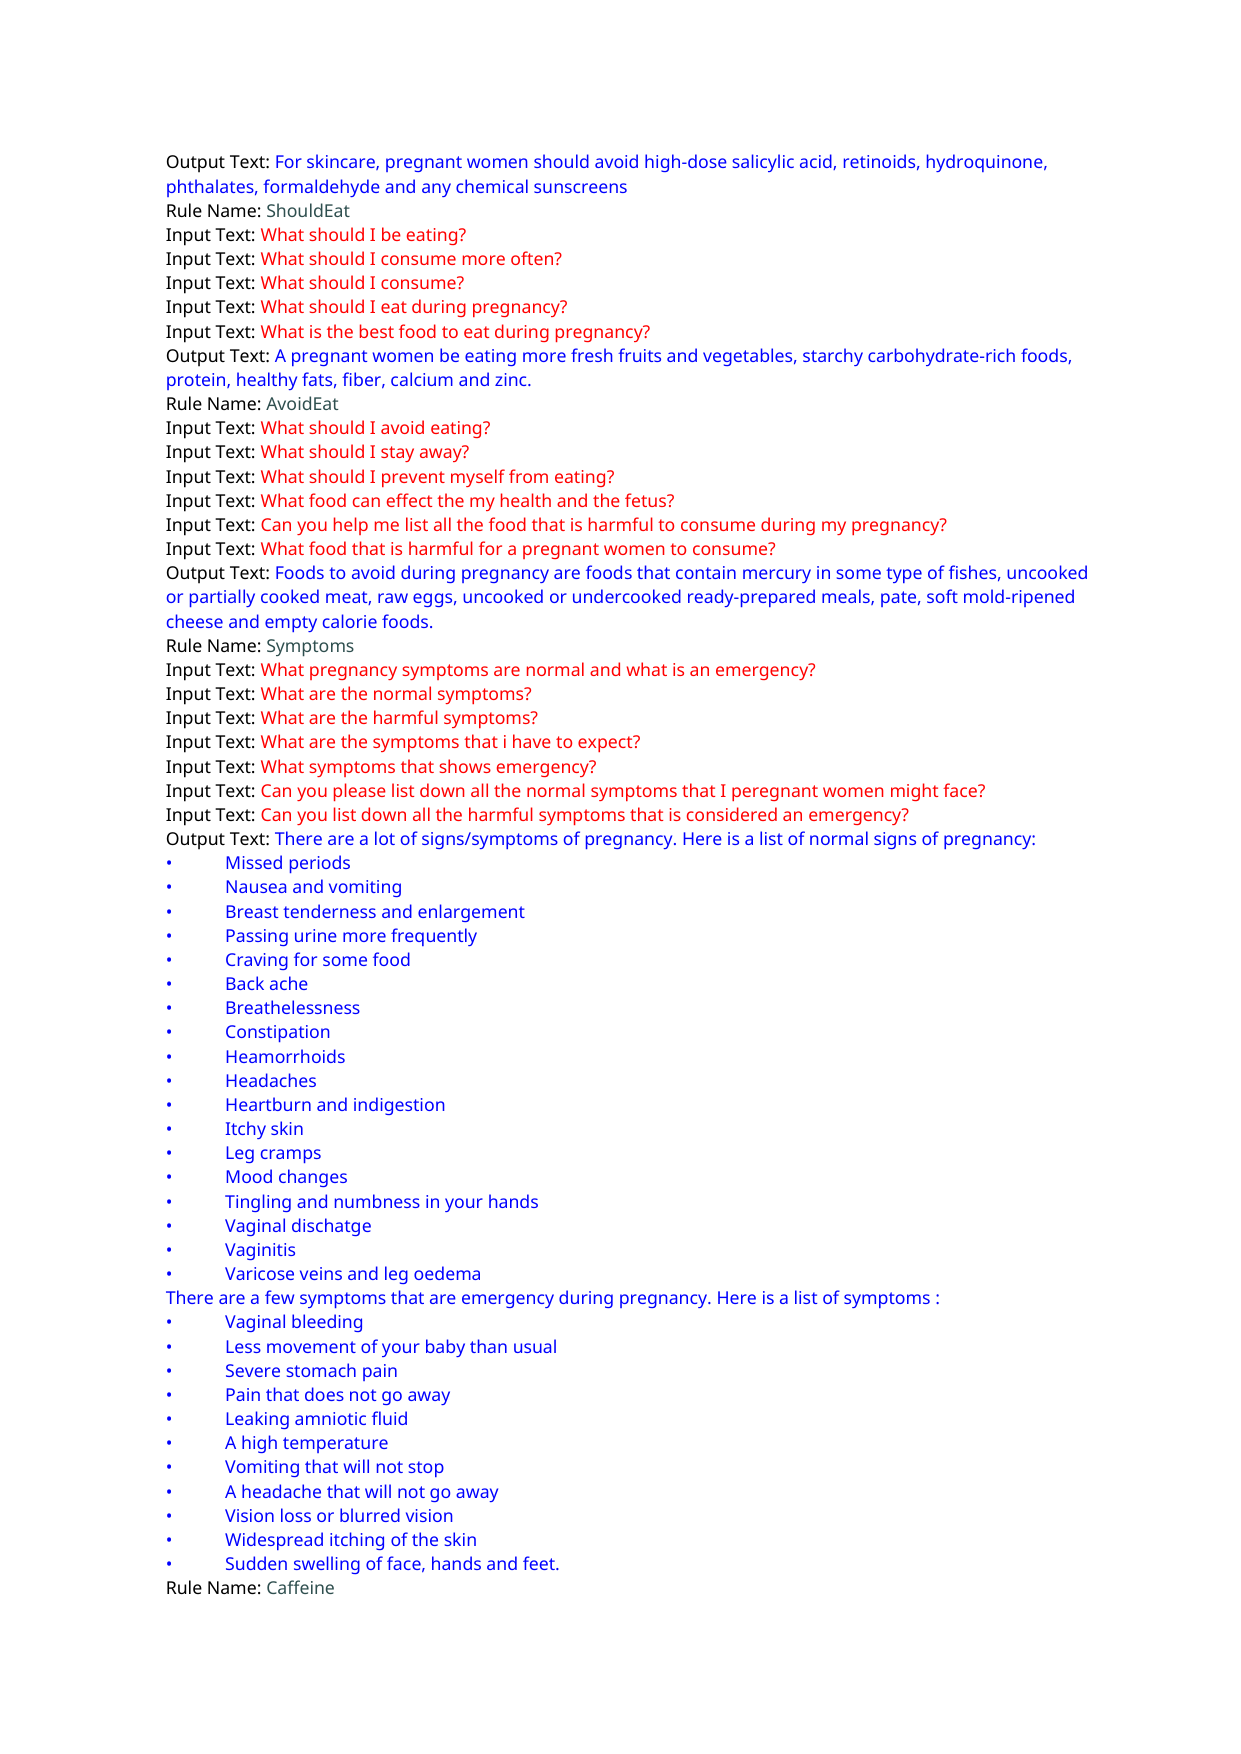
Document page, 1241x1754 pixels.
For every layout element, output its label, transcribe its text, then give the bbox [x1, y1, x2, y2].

text • Headaches [166, 1068, 1090, 1092]
text Input Text: What should I stay away? [166, 440, 1090, 464]
text Input Text: What is the best food to eat during pregnancy? [166, 319, 1090, 343]
text Rule Name: AvoidEat [166, 392, 1090, 416]
text • Itchy skin [166, 1117, 1090, 1141]
text There are a few symptoms that are emergency during pregnancy. Here is a list of symptoms : [166, 1286, 1090, 1310]
text • Heamorrhoids [166, 1044, 1090, 1068]
text Input Text: What should I consume? [166, 271, 1090, 295]
text Input Text: Can you list down all the harmful symptoms that is considered an emergency? [166, 802, 1090, 827]
text • Vision loss or blurred vision [166, 1503, 1090, 1527]
text Input Text: What should I be eating? [166, 222, 1090, 247]
text Input Text: What are the harmful symptoms? [166, 706, 1090, 730]
text • Mood changes [166, 1165, 1090, 1189]
text Input Text: Can you help me list all the food that is harmful to consume during my pregnancy? [166, 512, 1090, 537]
text • Passing urine more frequently [166, 923, 1090, 947]
text Input Text: Can you please list down all the normal symptoms that I peregnant women might face? [166, 778, 1090, 802]
text • Sudden swelling of face, hands and feet. [166, 1552, 1090, 1576]
text • Vaginitis [166, 1237, 1090, 1262]
text • Breast tenderness and enlargement [166, 899, 1090, 923]
text Input Text: What food can effect the my health and the fetus? [166, 488, 1090, 512]
text • Vomiting that will not stop [166, 1455, 1090, 1479]
text • Widespread itching of the skin [166, 1527, 1090, 1552]
text Input Text: What food that is harmful for a pregnant women to consume? [166, 537, 1090, 561]
text • Pain that does not go away [166, 1382, 1090, 1407]
text Input Text: What symptoms that shows emergency? [166, 754, 1090, 778]
text • Severe stomach pain [166, 1358, 1090, 1382]
text Output Text: There are a lot of signs/symptoms of pregnancy. Here is a list of normal signs of pregnancy: [166, 827, 1090, 851]
text Input Text: What should I prevent myself from eating? [166, 464, 1090, 488]
text • Vaginal bleeding [166, 1310, 1090, 1334]
text Input Text: What should I avoid eating? [166, 416, 1090, 440]
text Input Text: What should I eat during pregnancy? [166, 295, 1090, 319]
text Output Text: A pregnant women be eating more fresh fruits and vegetables, starchy carbohydrate-rich foods, protein, healthy fats, fiber, calcium and zinc. [166, 343, 1090, 392]
text • Nausea and vomiting [166, 875, 1090, 899]
text • Leg cramps [166, 1141, 1090, 1165]
text Output Text: Foods to avoid during pregnancy are foods that contain mercury in some type of fishes, uncooked or partially cooked meat, raw eggs, uncooked or undercooked ready-prepared meals, pate, soft mold-ripened cheese and empty calorie foods. [166, 561, 1090, 633]
text • A headache that will not go away [166, 1479, 1090, 1503]
text • Missed periods [166, 851, 1090, 875]
text Rule Name: ShouldEat [166, 198, 1090, 222]
text • Back ache [166, 972, 1090, 996]
text Rule Name: Symptoms [166, 633, 1090, 657]
text • A high temperature [166, 1431, 1090, 1455]
text Output Text: For skincare, pregnant women should avoid high-dose salicylic acid, retinoids, hydroquinone, phthalates, formaldehyde and any chemical sunscreens [166, 150, 1090, 198]
text • Constipation [166, 1020, 1090, 1044]
text • Heartburn and indigestion [166, 1092, 1090, 1117]
text Input Text: What should I consume more often? [166, 247, 1090, 271]
text • Breathelessness [166, 996, 1090, 1020]
text • Craving for some food [166, 947, 1090, 972]
text Input Text: What are the normal symptoms? [166, 682, 1090, 706]
text • Tingling and numbness in your hands [166, 1189, 1090, 1213]
text • Varicose veins and leg oedema [166, 1262, 1090, 1286]
text • Leaking amniotic fluid [166, 1407, 1090, 1431]
text • Less movement of your baby than usual [166, 1334, 1090, 1358]
text • Vaginal dischatge [166, 1213, 1090, 1237]
text Rule Name: Caffeine [166, 1576, 1090, 1600]
text Input Text: What are the symptoms that i have to expect? [166, 730, 1090, 754]
text Input Text: What pregnancy symptoms are normal and what is an emergency? [166, 657, 1090, 682]
